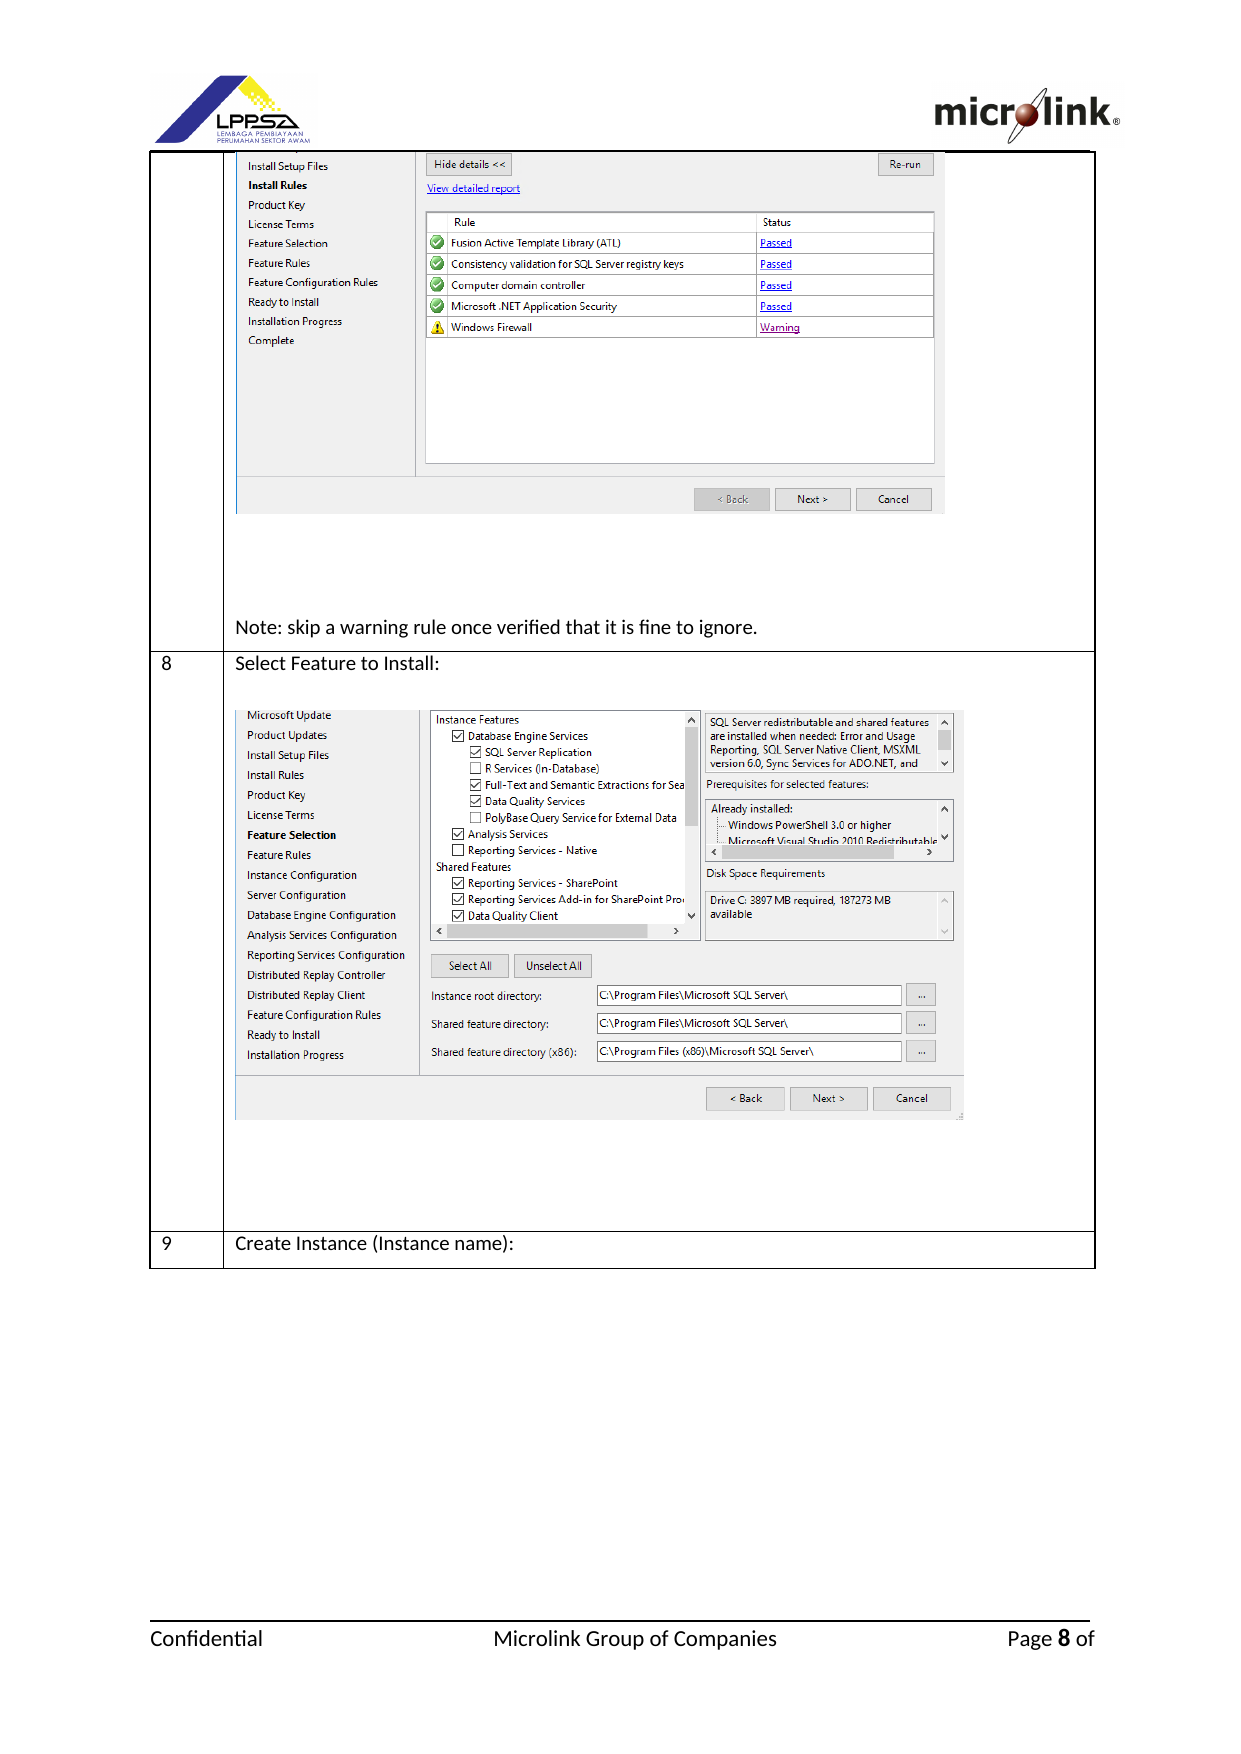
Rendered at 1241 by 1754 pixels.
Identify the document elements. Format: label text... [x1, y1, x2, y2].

table_cell 9 [151, 1232, 223, 1268]
picture [930, 81, 1125, 148]
picture [235, 152, 945, 514]
picture [150, 73, 319, 148]
table_cell Click Next once done. Note: skip a warning rule once verified that it is fine to ignore. [224, 153, 1094, 651]
table_cell Create Instance (Instance name): [224, 1232, 1094, 1268]
table_cell Select Feature to Install: [224, 652, 1094, 1231]
table_cell 7 [151, 153, 223, 651]
table_cell 8 [151, 652, 223, 1231]
picture [235, 710, 964, 1120]
